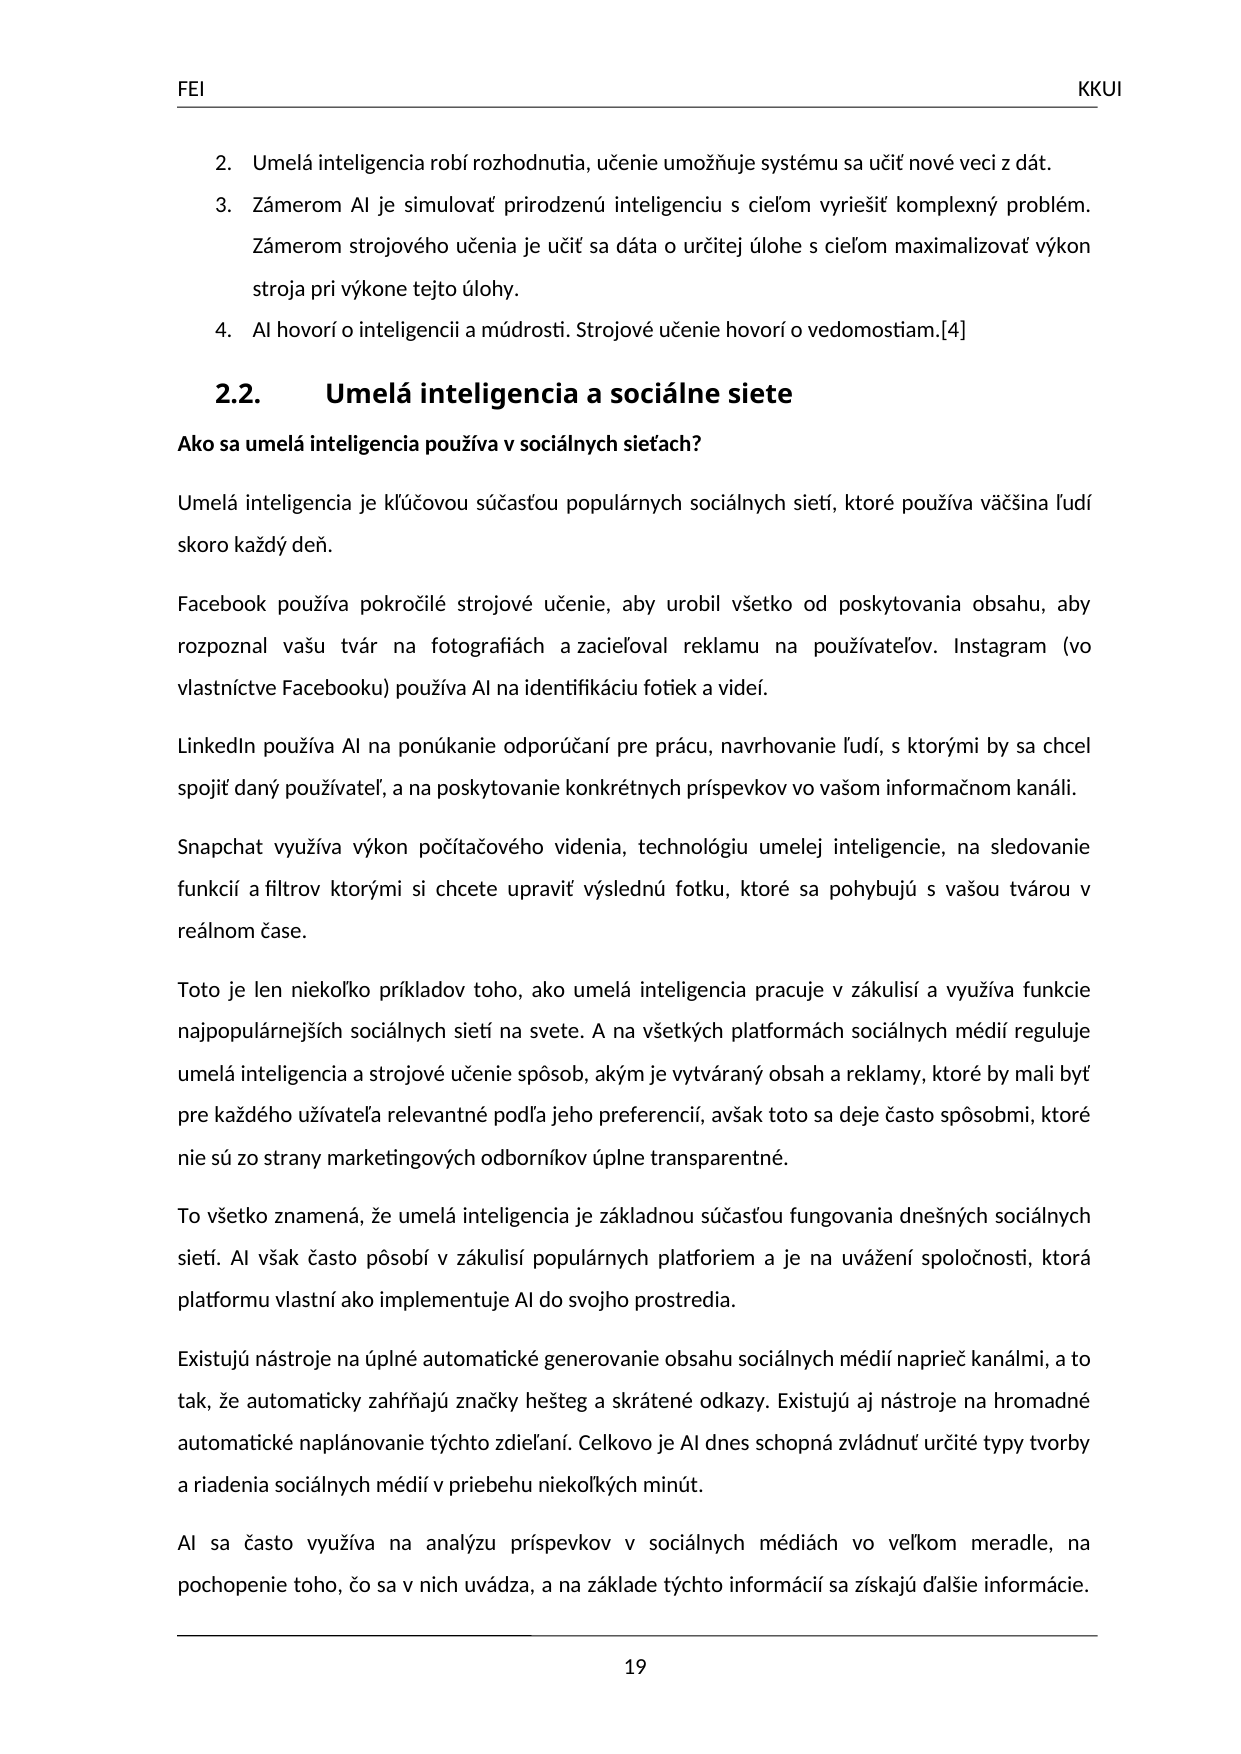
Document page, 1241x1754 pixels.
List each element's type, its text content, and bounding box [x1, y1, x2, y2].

text Facebook používa pokročilé strojové učenie, aby urobil všetko od poskytovania obsahu, aby rozpoznal vašu tvár na fotografiách a zacieľoval reklamu na používateľov. Instagram (vo vlastníctve Facebooku) používa AI na identifikáciu fotiek a videí. [177, 589, 1092, 701]
text To všetko znamená, že umelá inteligencia je základnou súčasťou fungovania dnešných sociálnych sietí. AI však často pôsobí v zákulisí populárnych platforiem a je na uvážení spoločnosti, ktorá platformu vlastní ako implementuje AI do svojho prostredia. [177, 1201, 1092, 1313]
list Zámerom AI je simulovať prirodzenú inteligenciu s cieľom vyriešiť komplexný problém. Zámerom strojového učenia je učiť sa dáta o určitej úlohe s cieľom maximalizovať výkon stroja pri výkone tejto úlohy. [215, 190, 1092, 302]
text Toto je len niekoľko príkladov toho, ako umelá inteligencia pracuje v zákulisí a využíva funkcie najpopulárnejších sociálnych sietí na svete. A na všetkých platformách sociálnych médií reguluje umelá inteligencia a strojové učenie spôsob, akým je vytváraný obsah a reklamy, ktoré by mali byť pre každého užívateľa relevantné podľa jeho preferencií, avšak toto sa deje často spôsobmi, ktoré nie sú zo strany marketingových odborníkov úplne transparentné. [177, 975, 1092, 1171]
text LinkedIn používa AI na ponúkanie odporúčaní pre prácu, navrhovanie ľudí, s ktorými by sa chcel spojiť daný používateľ, a na poskytovanie konkrétnych príspevkov vo vašom informačnom kanáli. [177, 731, 1092, 801]
list AI hovorí o inteligencii a múdrosti. Strojové učenie hovorí o vedomostiam.[4] [215, 316, 1092, 344]
text Existujú nástroje na úplné automatické generovanie obsahu sociálnych médií naprieč kanálmi, a to tak, že automaticky zahŕňajú značky hešteg a skrátené odkazy. Existujú aj nástroje na hromadné automatické naplánovanie týchto zdieľaní. Celkovo je AI dnes schopná zvládnuť určité typy tvorby a riadenia sociálnych médií v priebehu niekoľkých minút. [177, 1344, 1092, 1498]
text Umelá inteligencia a sociálne siete [215, 374, 1092, 411]
text Snapchat využíva výkon počítačového videnia, technológiu umelej inteligencie, na sledovanie funkcií a filtrov ktorými si chcete upraviť výslednú fotku, ktoré sa pohybujú s vašou tvárou v reálnom čase. [177, 832, 1092, 944]
text Ako sa umelá inteligencia používa v sociálnych sieťach? [177, 429, 1092, 458]
list Umelá inteligencia robí rozhodnutia, učenie umožňuje systému sa učiť nové veci z dát. [215, 148, 1092, 176]
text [177, 1528, 1092, 1598]
text Umelá inteligencia je kľúčovou súčasťou populárnych sociálnych sietí, ktoré používa väčšina ľudí skoro každý deň. [177, 488, 1092, 558]
